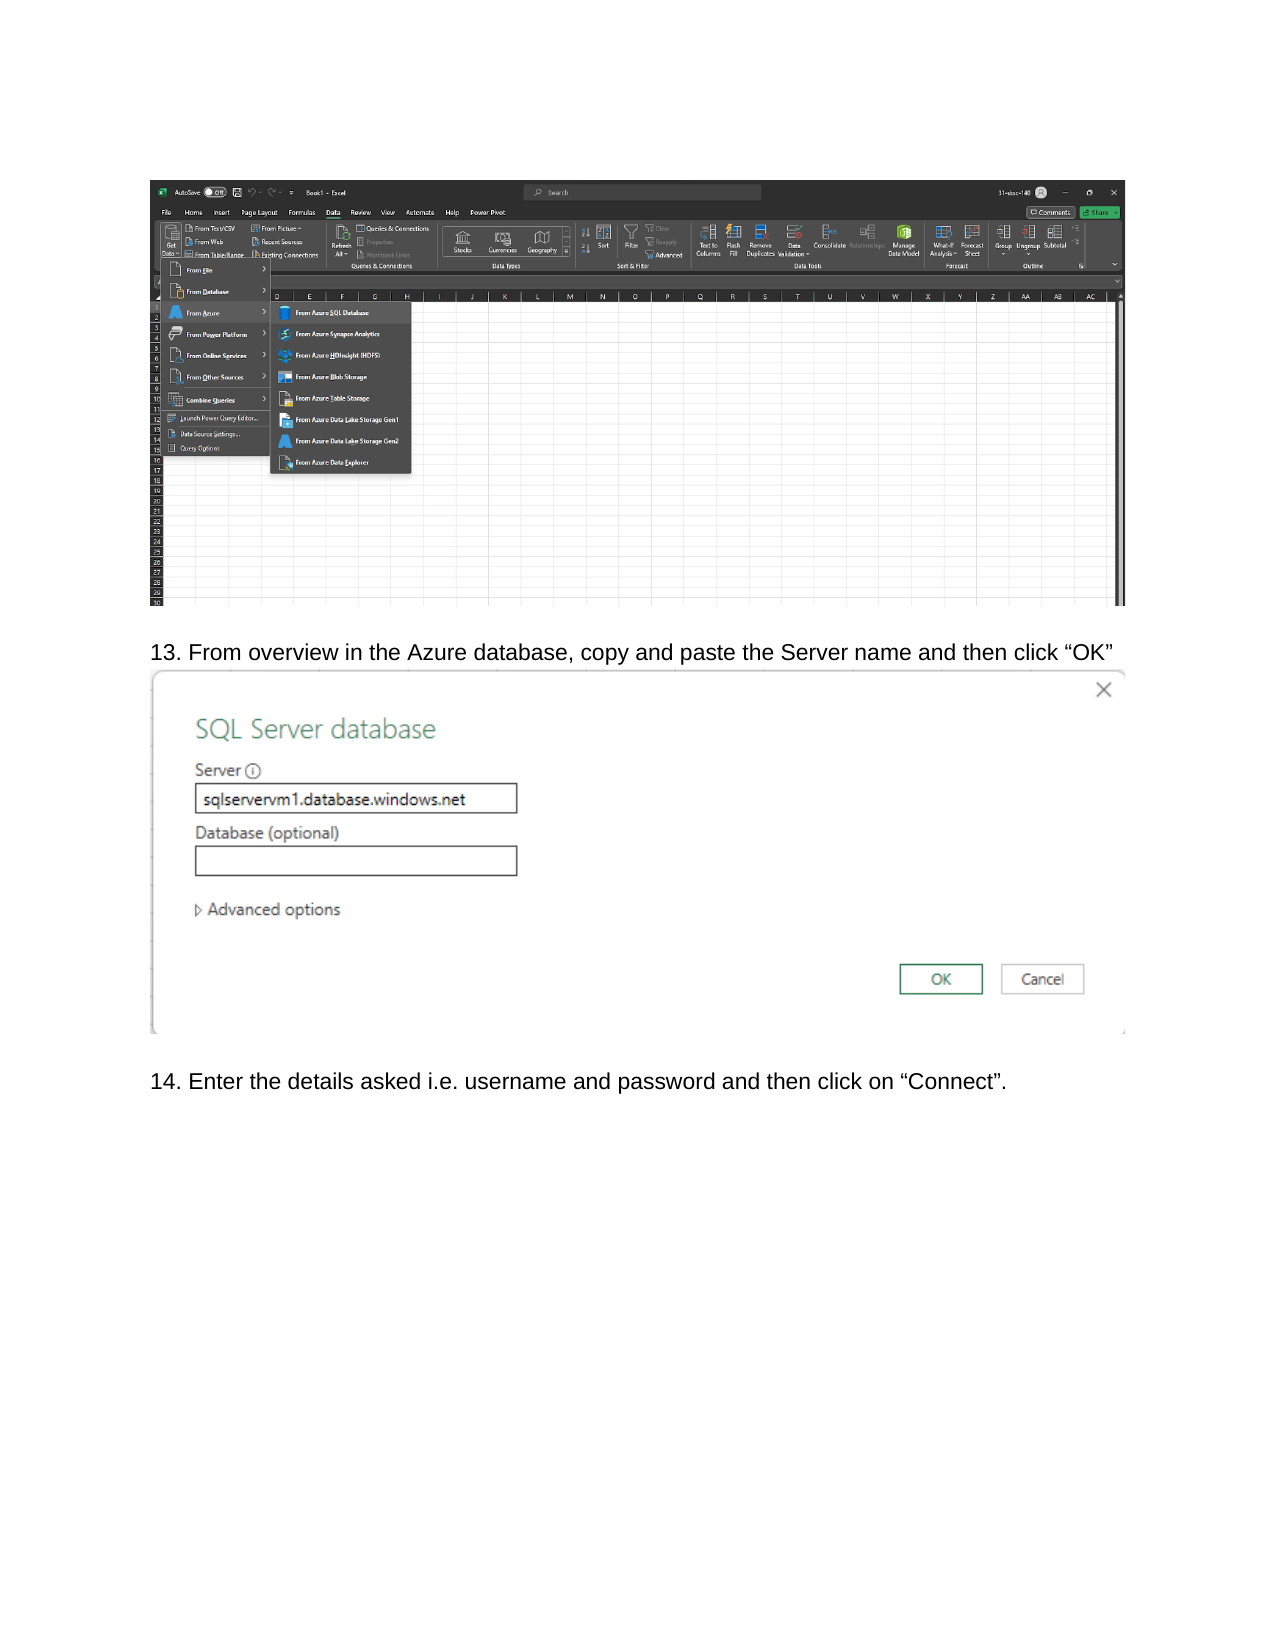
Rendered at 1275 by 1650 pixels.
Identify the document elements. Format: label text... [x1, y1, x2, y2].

text 13. From overview in the Azure database, copy and paste the Server name and then click “OK” [150, 639, 1125, 666]
picture [150, 180, 1125, 606]
text 14. Enter the details asked i.e. username and password and then click on “Connect”. [150, 1068, 1125, 1094]
picture [150, 669, 1125, 1034]
